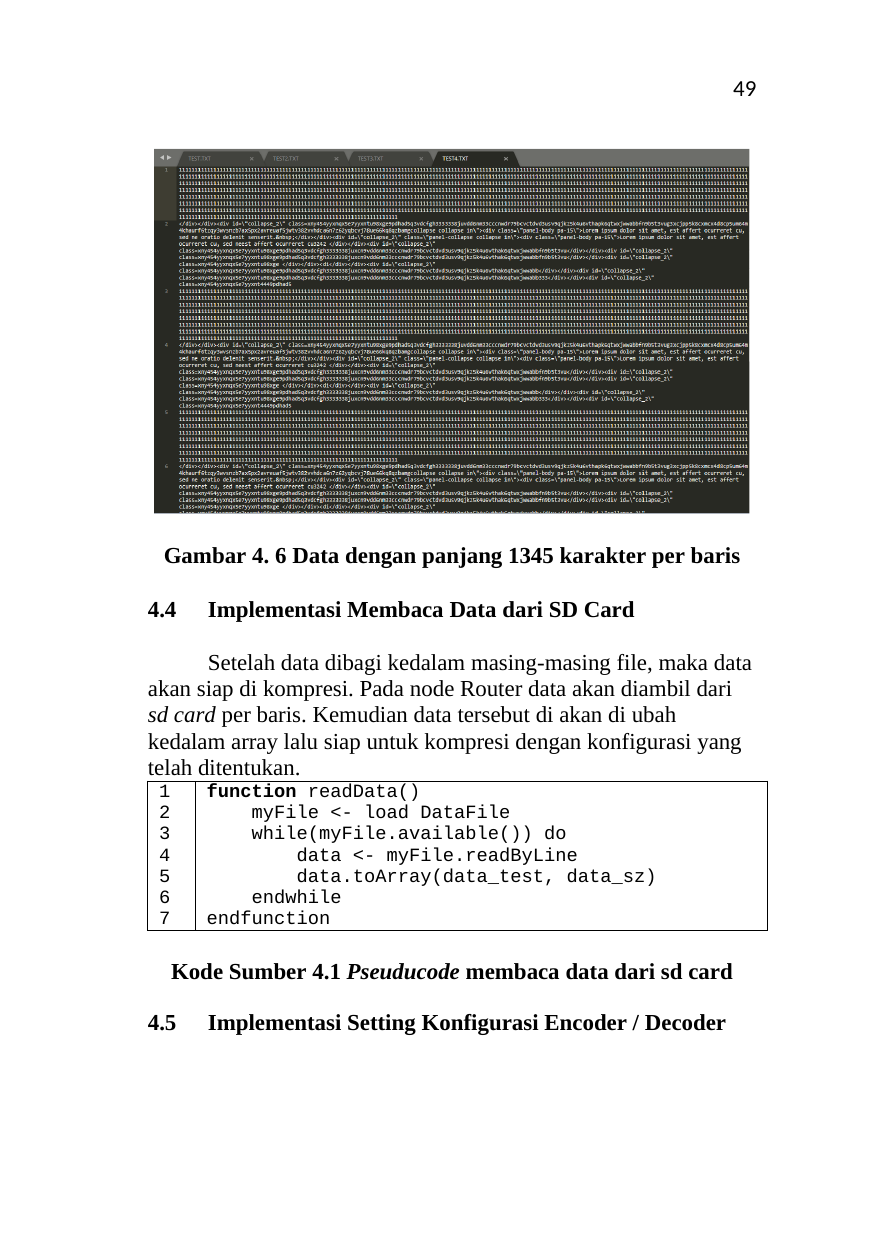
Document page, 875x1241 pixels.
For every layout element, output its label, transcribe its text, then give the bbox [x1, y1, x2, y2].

table_header function readData() myFile <- load DataFile while(myFile.available()) do data <- myFile.readByLine data.toArray(data_test, data_sz) endwhile endfunction [196, 782, 767, 930]
text Setelah data dibagi kedalam masing-masing file, maka data akan siap di kompresi. Pada node Router data akan diambil dari sd card per baris. Kemudian data tersebut di akan di ubah kedalam array lalu siap untuk kompresi dengan konfigurasi yang telah ditentukan. [148, 649, 756, 781]
table_header 1 2 3 4 5 6 7 [148, 782, 195, 930]
text Kode Sumber 4.1 Pseuducode membaca data dari sd card [148, 958, 756, 984]
picture [154, 147, 750, 514]
subtitle Implementasi Membaca Data dari SD Card [148, 596, 756, 622]
text Gambar 4. 6 Data dengan panjang 1345 karakter per baris [148, 542, 756, 568]
subtitle Implementasi Setting Konfigurasi Encoder / Decoder [148, 1009, 756, 1036]
